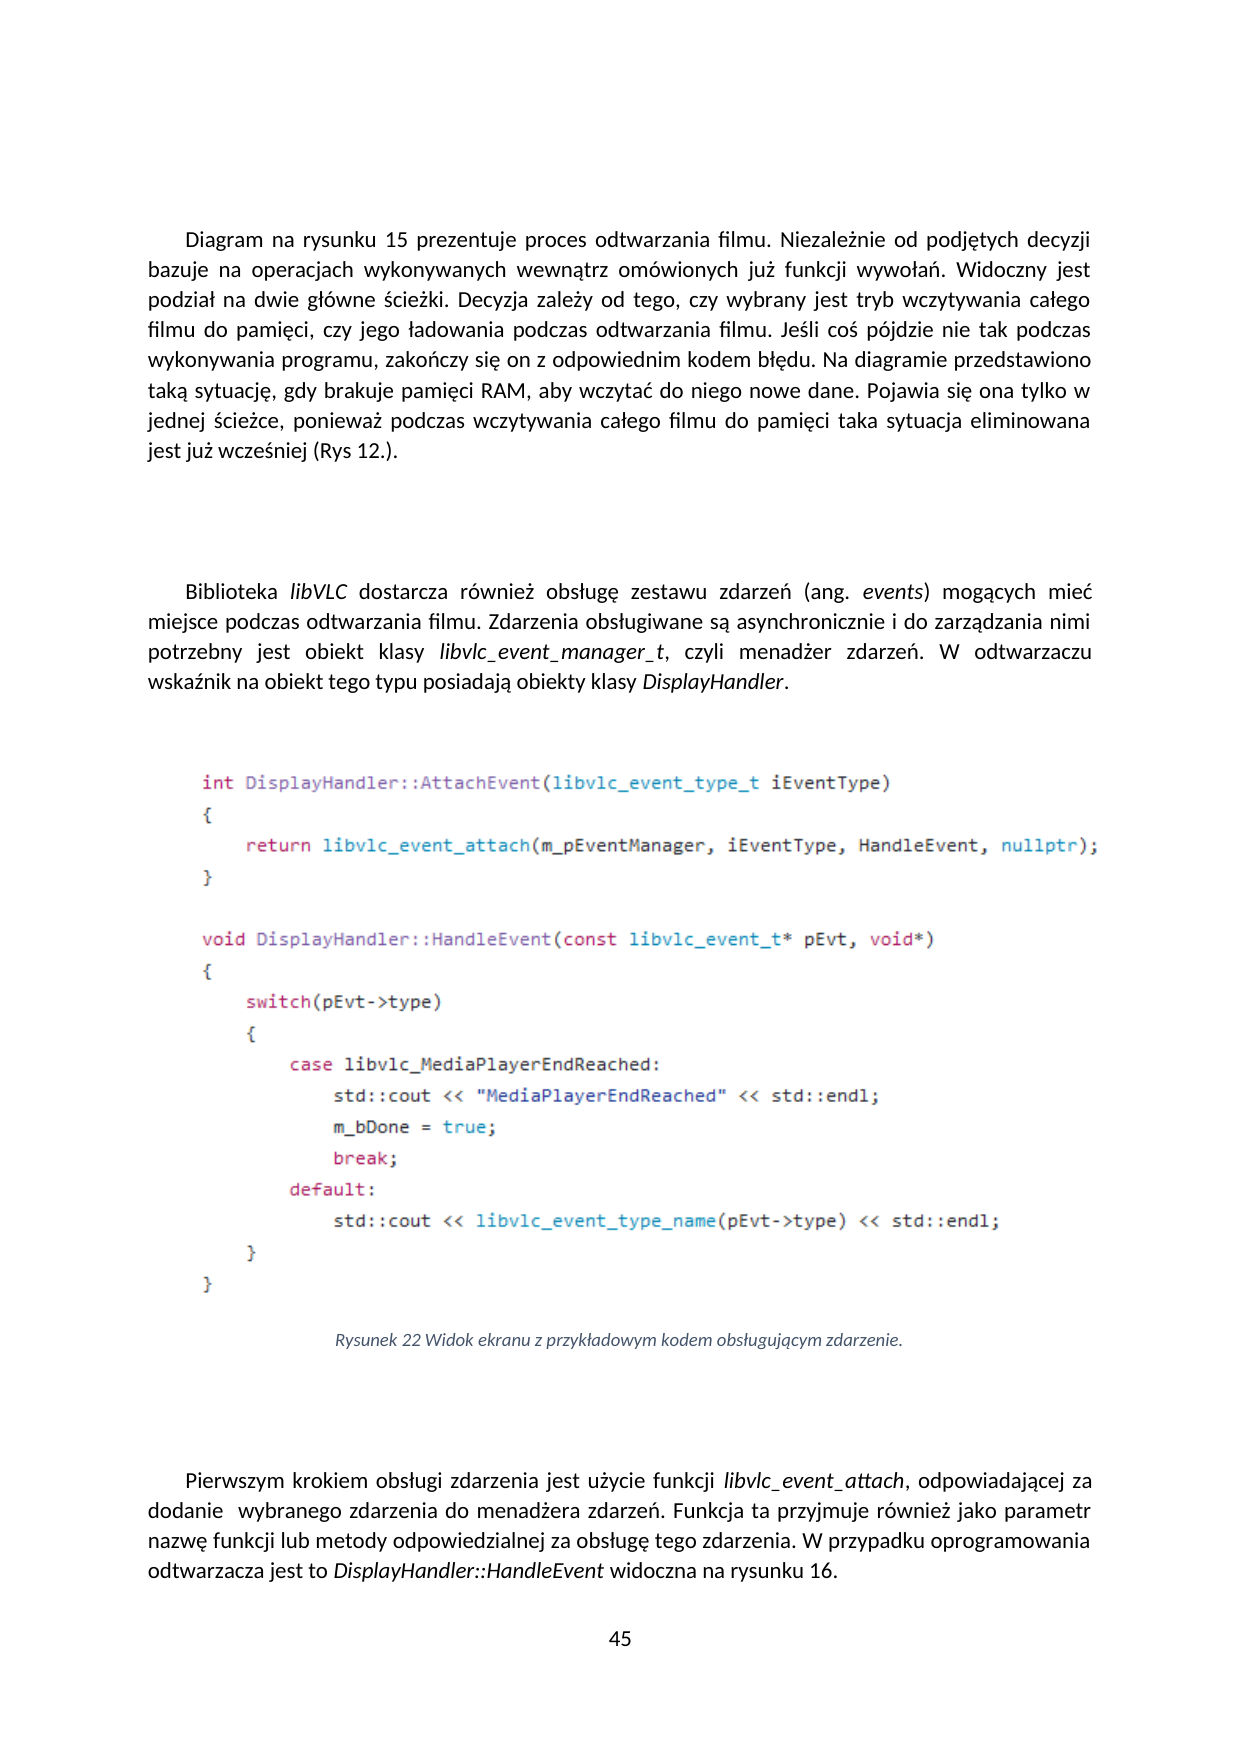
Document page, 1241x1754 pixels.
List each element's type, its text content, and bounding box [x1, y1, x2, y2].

text Pierwszym krokiem obsługi zdarzenia jest użycie funkcji libvlc_event_attach, odpowiadającej za dodanie wybranego zdarzenia do menadżera zdarzeń. Funkcja ta przyjmuje również jako parametr nazwę funkcji lub metody odpowiedzialnej za obsługę tego zdarzenia. W przypadku oprogramowania odtwarzacza jest to DisplayHandler::HandleEvent widoczna na rysunku 16. [148, 1466, 1093, 1584]
text Diagram na rysunku 15 prezentuje proces odtwarzania filmu. Niezależnie od podjętych decyzji bazuje na operacjach wykonywanych wewnątrz omówionych już funkcji wywołań. Widoczny jest podział na dwie główne ścieżki. Decyzja zależy od tego, czy wybrany jest tryb wczytywania całego filmu do pamięci, czy jego ładowania podczas odtwarzania filmu. Jeśli coś pójdzie nie tak podczas wykonywania programu, zakończy się on z odpowiednim kodem błędu. Na diagramie przedstawiono taką sytuację, gdy brakuje pamięci RAM, aby wczytać do niego nowe dane. Pojawia się ona tylko w jednej ścieżce, ponieważ podczas wczytywania całego filmu do pamięci taka sytuacja eliminowana jest już wcześniej (Rys 12.). [148, 225, 1093, 464]
text Biblioteka libVLC dostarcza również obsługę zestawu zdarzeń (ang. events) mogących mieć miejsce podczas odtwarzania filmu. Zdarzenia obsługiwane są asynchronicznie i do zarządzania nimi potrzebny jest obiekt klasy libvlc_event_manager_t, czyli menadżer zdarzeń. W odtwarzaczu wskaźnik na obiekt tego typu posiadają obiekty klasy DisplayHandler. [148, 577, 1093, 695]
picture [185, 761, 1117, 1310]
